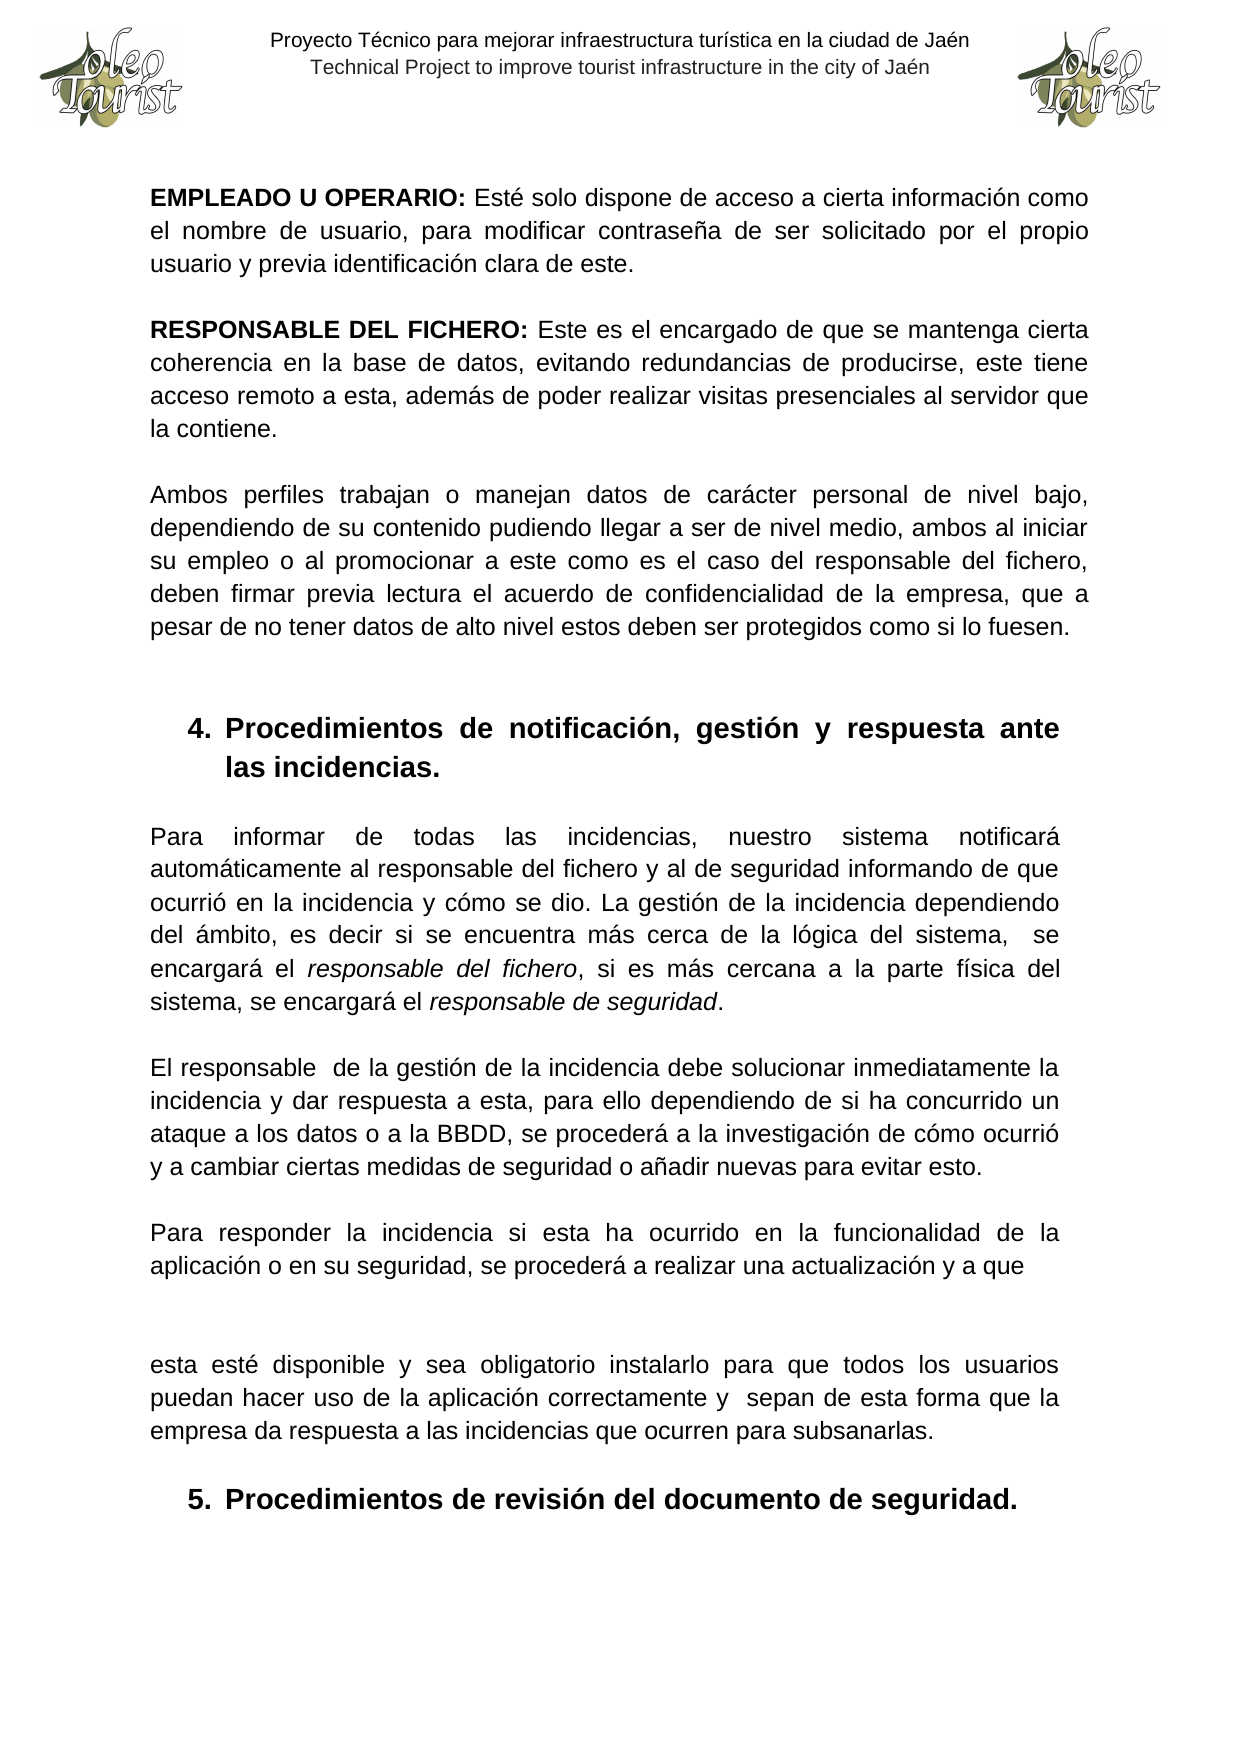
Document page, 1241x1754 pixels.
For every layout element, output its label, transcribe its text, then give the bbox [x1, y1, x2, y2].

text Ambos perfiles trabajan o manejan datos de carácter personal de nivel bajo, dependiendo de su contenido pudiendo llegar a ser de nivel medio, ambos al iniciar su empleo o al promocionar a este como es el caso del responsable del fichero, deben firmar previa lectura el acuerdo de confidencialidad de la empresa, que a pesar de no tener datos de alto nivel estos deben ser protegidos como si lo fuesen. [150, 480, 1090, 641]
text RESPONSABLE DEL FICHERO: Este es el encargado de que se mantenga cierta coherencia en la base de datos, evitando redundancias de producirse, este tiene acceso remoto a esta, además de poder realizar visitas presenciales al servidor que la contiene. [150, 315, 1090, 443]
text EMPLEADO U OPERARIO: Esté solo dispone de acceso a cierta información como el nombre de usuario, para modificar contraseña de ser solicitado por el propio usuario y previa identificación clara de este. [150, 183, 1090, 278]
list Procedimientos de revisión del documento de seguridad. [187, 1482, 1061, 1515]
text Para responder la incidencia si esta ha ocurrido en la funcionalidad de la aplicación o en su seguridad, se procederá a realizar una actualización y a que [150, 1218, 1061, 1279]
picture [37, 26, 184, 128]
text esta esté disponible y sea obligatorio instalarlo para que todos los usuarios puedan hacer uso de la aplicación correctamente y sepan de esta forma que la empresa da respuesta a las incidencias que ocurren para subsanarlas. [150, 1350, 1061, 1444]
list Procedimientos de notificación, gestión y respuesta ante las incidencias. [187, 711, 1061, 783]
text Para informar de todas las incidencias, nuestro sistema notificará automáticamente al responsable del fichero y al de seguridad informando de que ocurrió en la incidencia y cómo se dio. La gestión de la incidencia dependiendo del ámbito, es decir si se encuentra más cerca de la lógica del sistema, se encargará el responsable del fichero, si es más cercana a la parte física del sistema, se encargará el responsable de seguridad. [150, 821, 1061, 1015]
text El responsable de la gestión de la incidencia debe solucionar inmediatamente la incidencia y dar respuesta a esta, para ello dependiendo de si ha concurrido un ataque a los datos o a la BBDD, se procederá a la investigación de cómo ocurrió y a cambiar ciertas medidas de seguridad o añadir nuevas para evitar esto. [150, 1053, 1061, 1180]
picture [1015, 26, 1162, 128]
